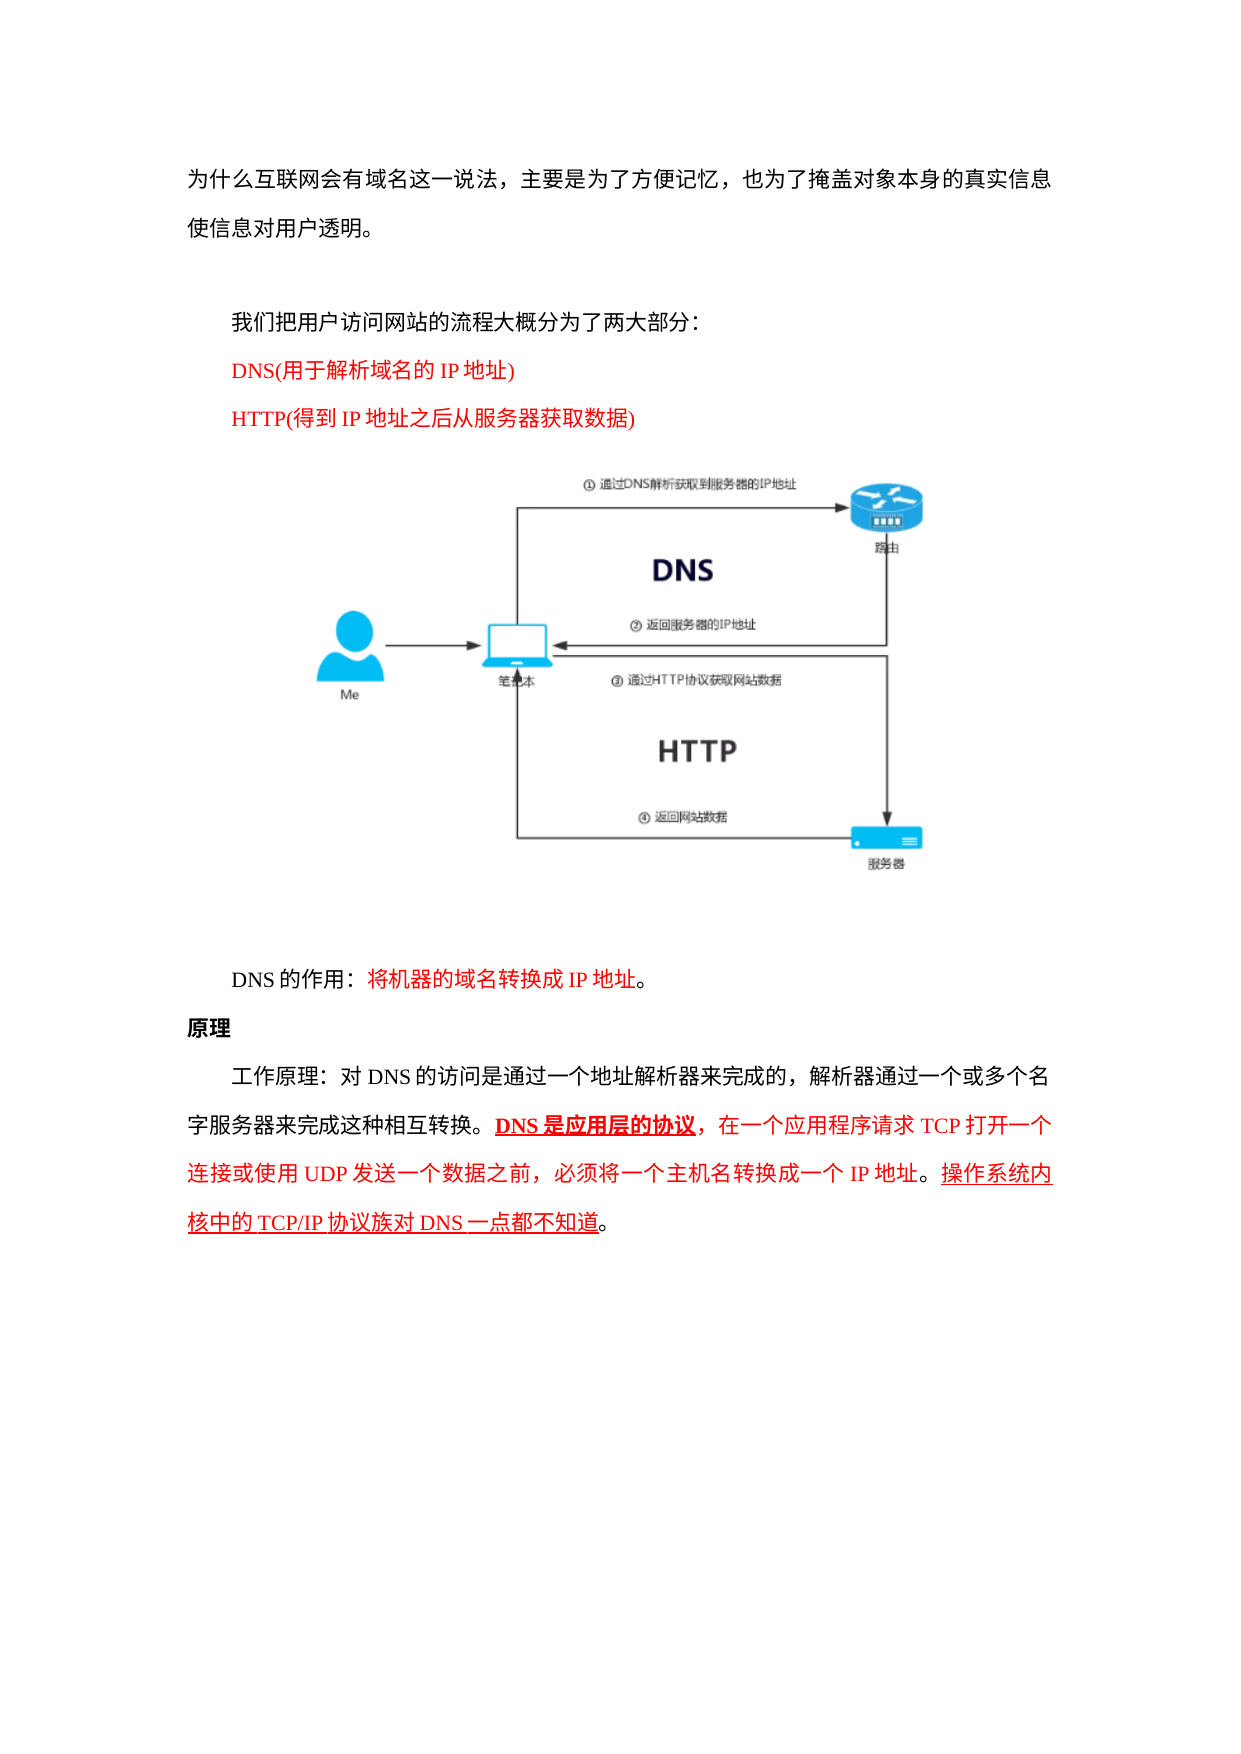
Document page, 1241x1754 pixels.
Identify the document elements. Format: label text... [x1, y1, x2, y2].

text DNS(用于解析域名的IP地址) [187, 352, 1053, 385]
picture [272, 449, 968, 888]
text HTTP(得到IP地址之后从服务器获取数据) [187, 401, 1053, 433]
text DNS的作用：将机器的域名转换成IP地址。 [187, 962, 1053, 994]
subtitle 原理 [187, 1010, 1053, 1043]
text 我们把用户访问网站的流程大概分为了两大部分： [187, 304, 1053, 337]
text 工作原理：对DNS的访问是通过一个地址解析器来完成的，解析器通过一个或多个名字服务器来完成这种相互转换。DNS是应用层的协议，在一个应用程序请求TCP打开一个连接或使用UDP发送一个数据之前，必须将一个主机名转换成一个IP地址。操作系统内核中的TCP/IP协议族对DNS一点都不知道。 [187, 1058, 1053, 1237]
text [187, 162, 1053, 243]
